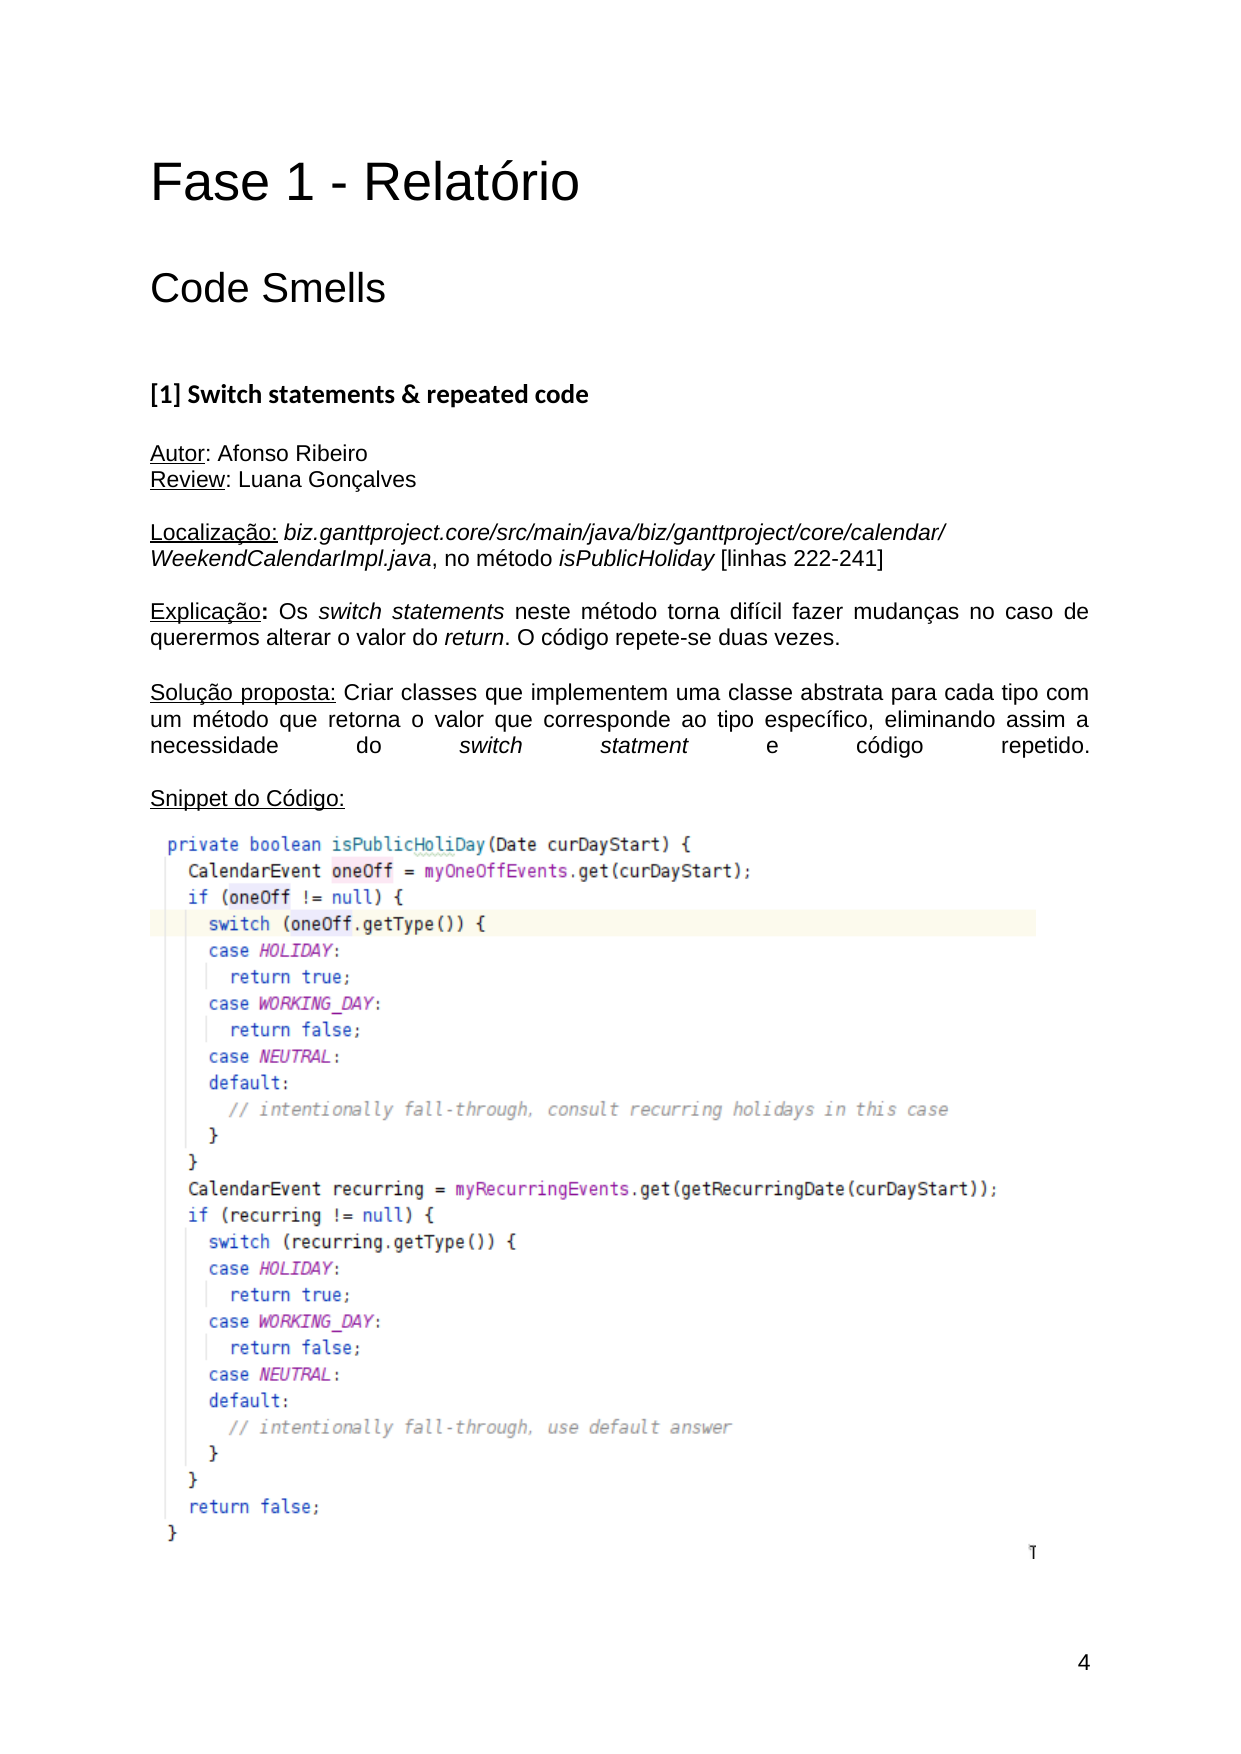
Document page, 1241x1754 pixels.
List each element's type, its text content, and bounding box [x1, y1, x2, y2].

text Solução proposta: Criar classes que implementem uma classe abstrata para cada tipo com um método que retorna o valor que corresponde ao tipo específico, eliminando assim a necessidade do switch statment e código repetido. [150, 679, 1090, 785]
text Autor: Afonso Ribeiro Review: Luana Gonçalves [150, 413, 1090, 492]
text Explicação: Os switch statements neste método torna difícil fazer mudanças no caso de querermos alterar o valor do return. O código repete-se duas vezes. [150, 598, 1090, 651]
text Snippet do Código: [150, 785, 1090, 811]
picture [150, 829, 1036, 1559]
title Fase 1 - Relatório [150, 150, 1090, 212]
subtitle [1] Switch statements & repeated code [150, 378, 1090, 411]
subtitle Code Smells [150, 263, 1090, 311]
text Localização: biz.ganttproject.core/src/main/java/biz/ganttproject/core/calendar/WeekendCalendarImpl.java, no método isPublicHoliday [linhas 222-241] [150, 519, 1090, 571]
